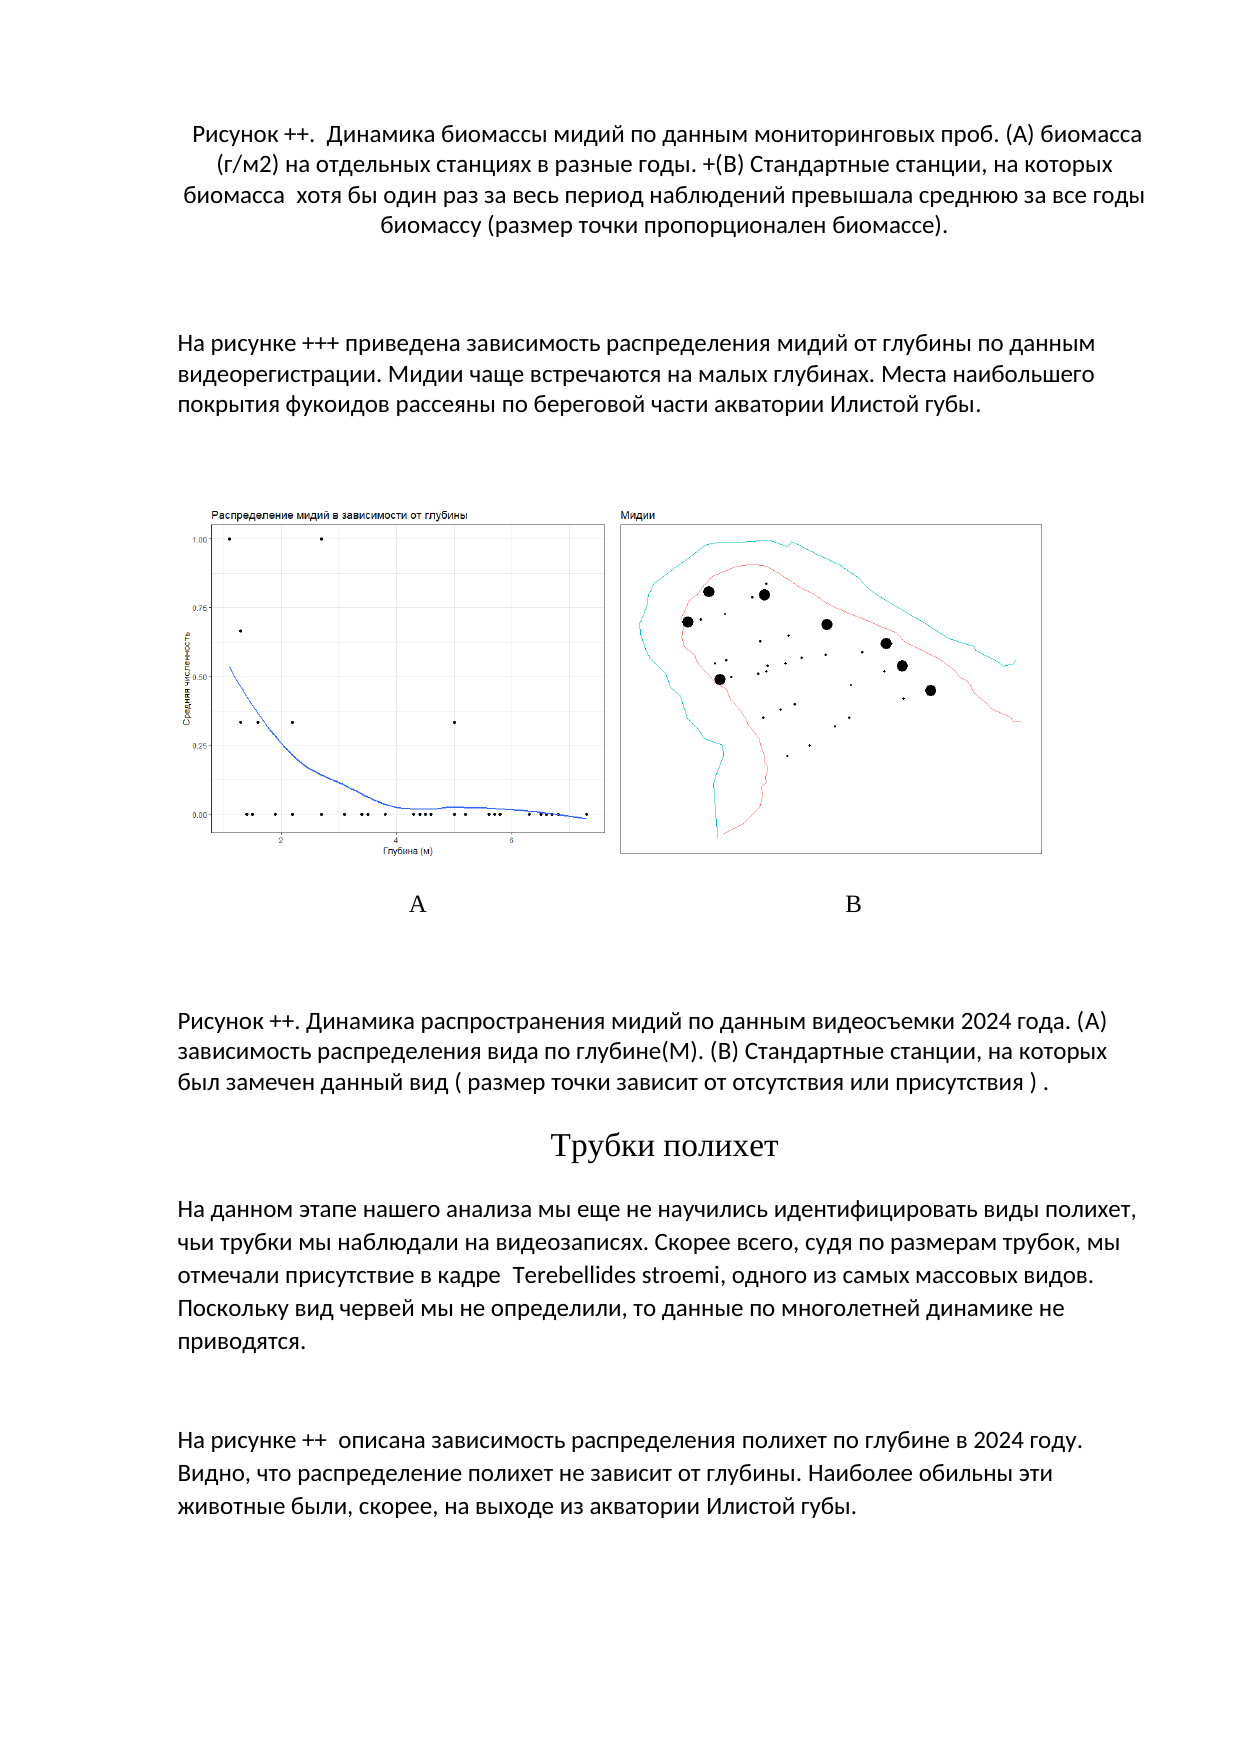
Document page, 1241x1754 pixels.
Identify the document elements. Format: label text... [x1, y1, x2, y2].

text A B [177, 889, 1152, 918]
text На данном этапе нашего анализа мы еще не научились идентифицировать виды полихет, чьи трубки мы наблюдали на видеозаписях. Скорее всего, судя по размерам трубок, мы отмечали присутствие в кадре Terebellides stroemi, одного из самых массовых видов. Поскольку вид червей мы не определили, то данные по многолетней динамике не приводятся. [177, 1193, 1152, 1355]
picture [614, 505, 1046, 860]
text На рисунке +++ приведена зависимость распределения мидий от глубины по данным видеорегистрации. Мидии чаще встречаются на малых глубинах. Места наибольшего покрытия фукоидов рассеяны по береговой части акватории Илистой губы. [177, 327, 1152, 419]
text На рисунке ++ описана зависимость распределения полихет по глубине в 2024 году. Видно, что распределение полихет не зависит от глубины. Наиболее обильны эти животные были, скорее, на выходе из акватории Илистой губы. [177, 1424, 1152, 1520]
text Рисунок ++. Динамика биомассы мидий по данным мониторинговых проб. (А) биомасса (г/м2) на отдельных станциях в разные годы. +(B) Стандартные станции, на которых биомасса хотя бы один раз за весь период наблюдений превышала среднюю за все годы биомассу (размер точки пропорционален биомассе). [177, 118, 1152, 240]
text Трубки полихет [177, 1126, 1152, 1164]
picture [177, 505, 609, 860]
text Рисунок ++. Динамика распространения мидий по данным видеосъемки 2024 года. (A) зависимость распределения вида по глубине(М). (B) Стандартные станции, на которых был замечен данный вид ( размер точки зависит от отсутствия или присутствия ) . [177, 1005, 1152, 1097]
